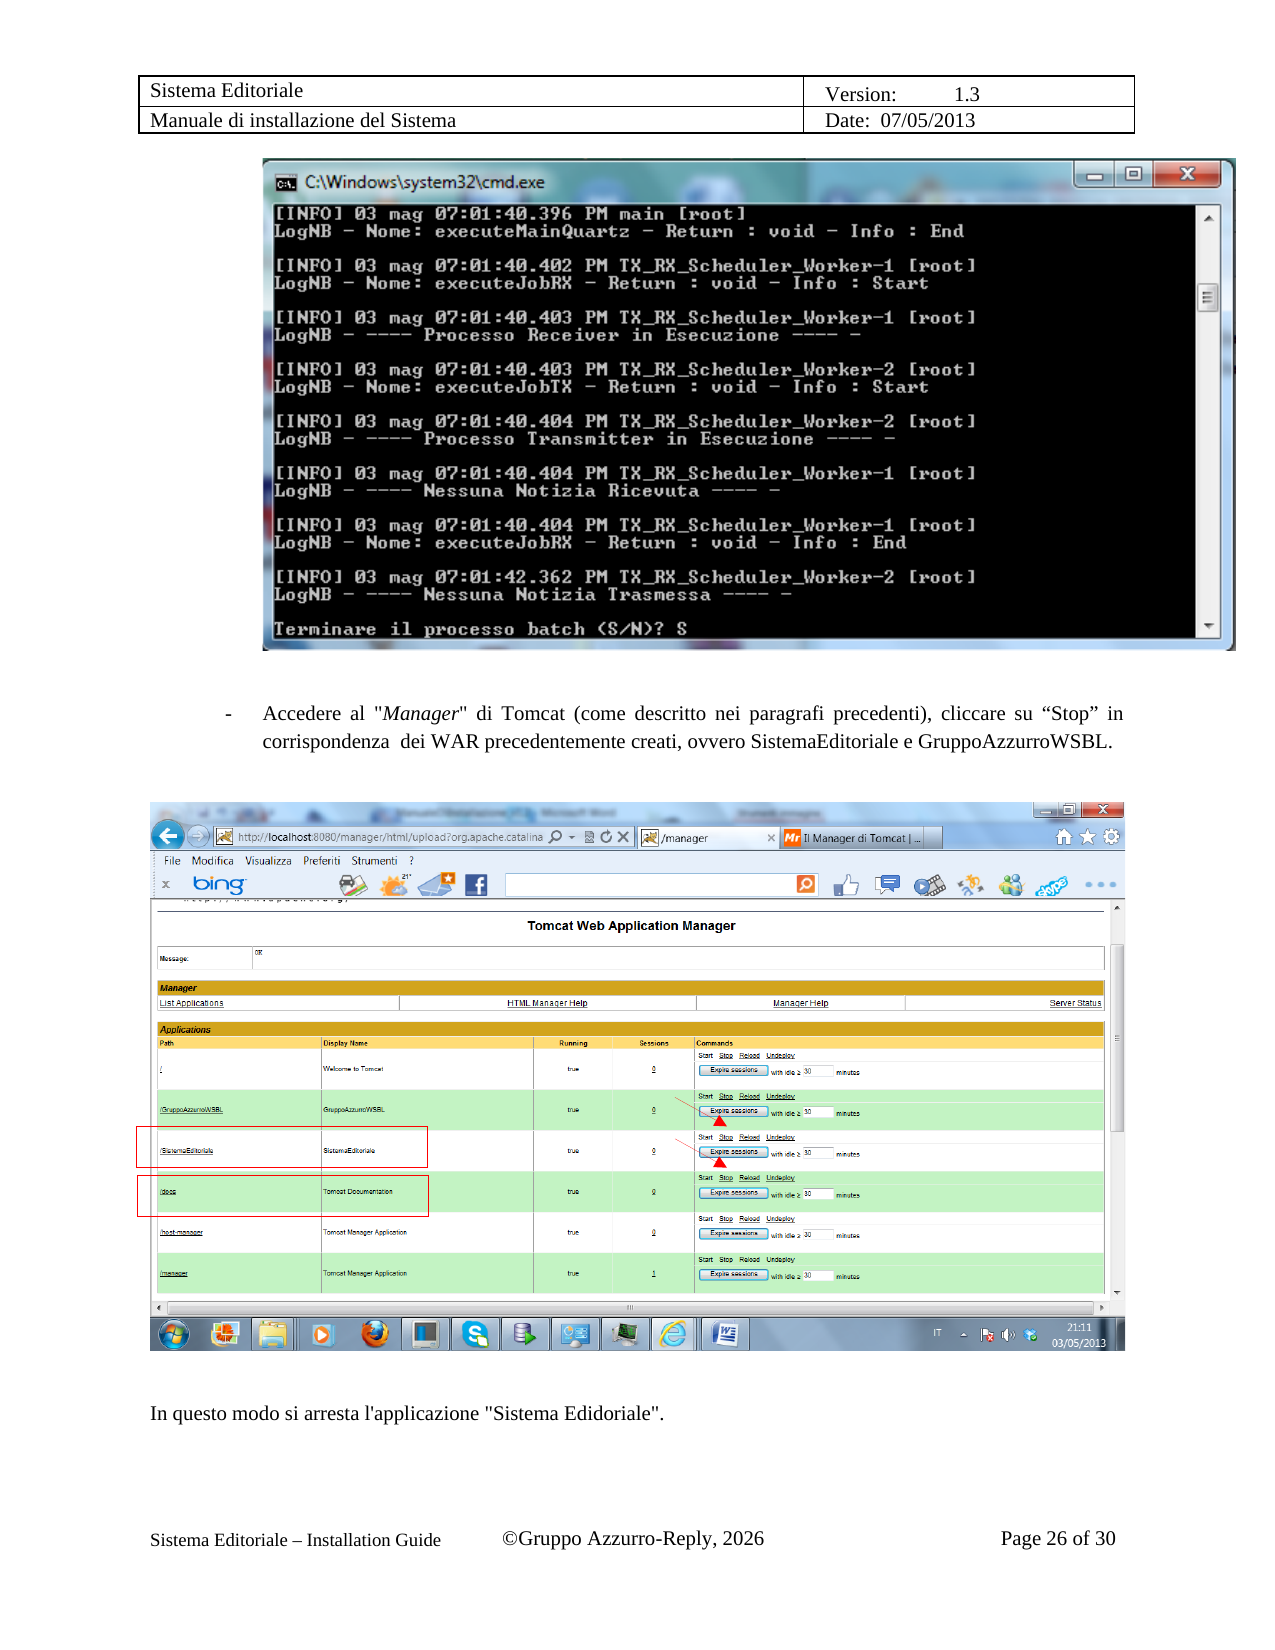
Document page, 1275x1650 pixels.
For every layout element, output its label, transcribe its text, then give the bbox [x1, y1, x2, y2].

picture [150, 1127, 427, 1167]
picture [150, 1176, 428, 1216]
text In questo modo si arresta l'applicazione "Sistema Edidoriale". [150, 1400, 1125, 1425]
picture [150, 802, 1125, 1351]
picture [262, 158, 1236, 651]
list Accedere al "Manager" di Tomcat (come descritto nei paragrafi precedenti), cliccare su “Stop” in corrispondenza dei WAR precedentemente creati, ovvero SistemaEditoriale e GruppoAzzurroWSBL. [225, 701, 1125, 753]
